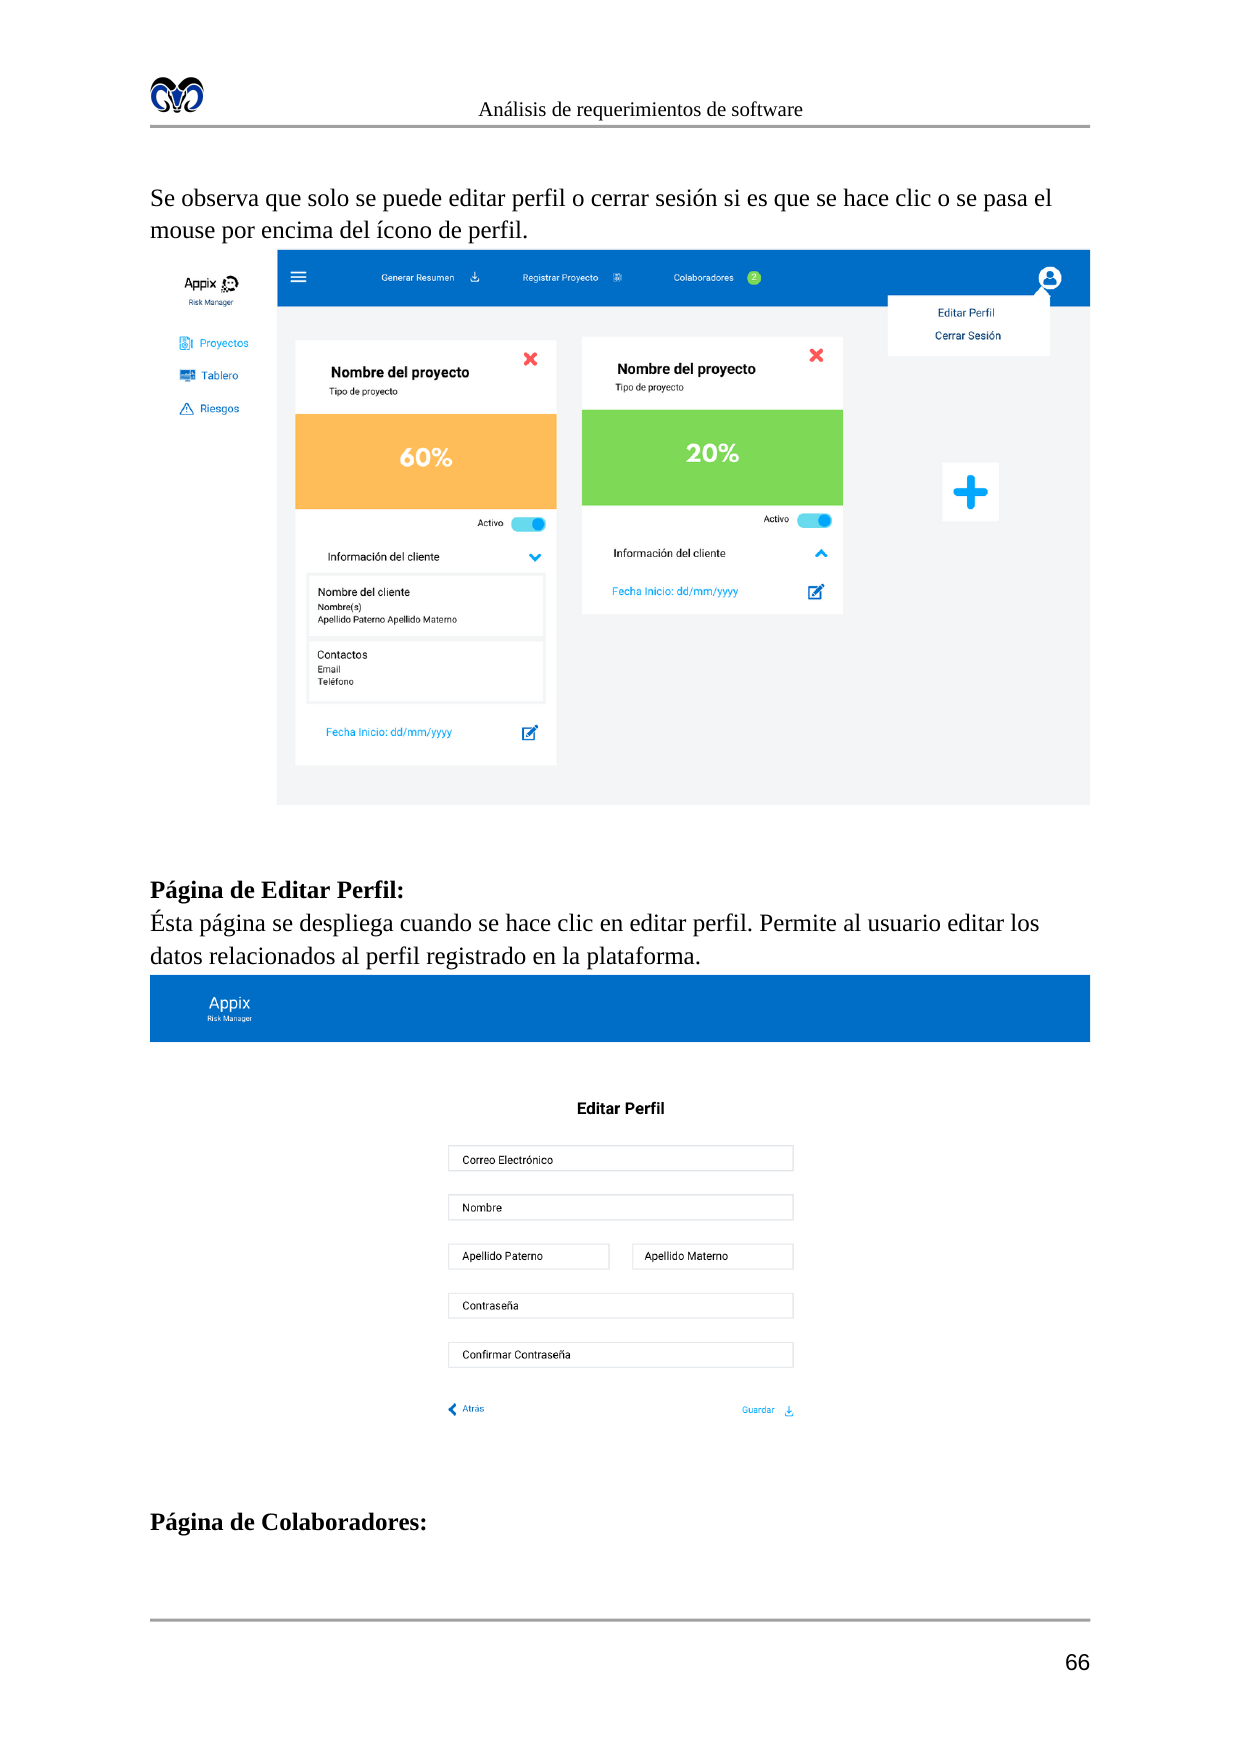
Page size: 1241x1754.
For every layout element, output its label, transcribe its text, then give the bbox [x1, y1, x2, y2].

text Página de Editar Perfil: [150, 875, 1090, 903]
picture [150, 973, 1091, 1503]
text Ésta página se despliega cuando se hace clic en editar perfil. Permite al usuario editar los datos relacionados al perfil registrado en la plataforma. [150, 908, 1090, 969]
picture [150, 248, 1091, 805]
text Se observa que solo se puede editar perfil o cerrar sesión si es que se hace clic o se pasa el mouse por encima del ícono de perfil. [150, 183, 1090, 244]
picture [150, 75, 210, 117]
text Página de Colaboradores: [150, 1507, 1090, 1536]
